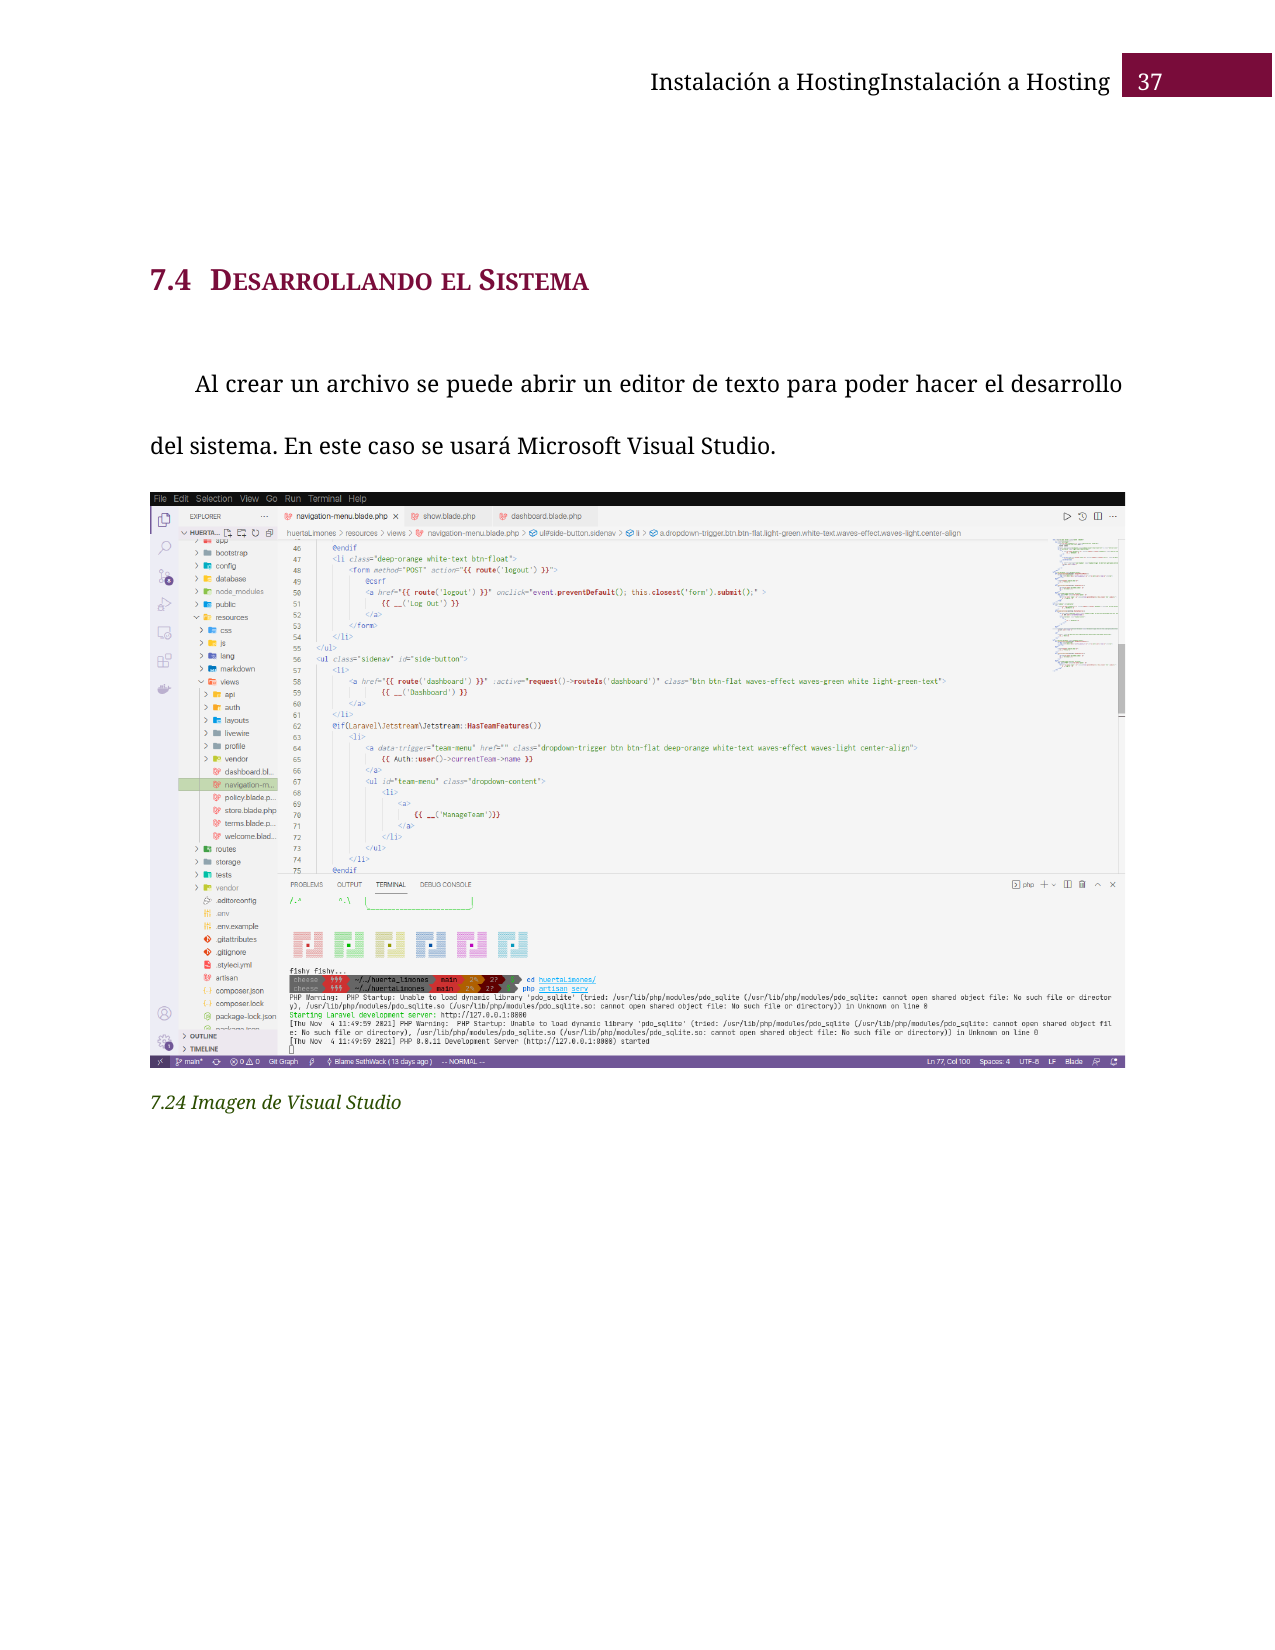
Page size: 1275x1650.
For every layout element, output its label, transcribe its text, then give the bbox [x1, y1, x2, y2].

picture [150, 492, 1125, 1068]
text Al crear un archivo se puede abrir un editor de texto para poder hacer el desarrollo del sistema. En este caso se usará Microsoft Visual Studio. [150, 368, 1125, 462]
subtitle Desarrollando el Sistema [150, 259, 1125, 299]
